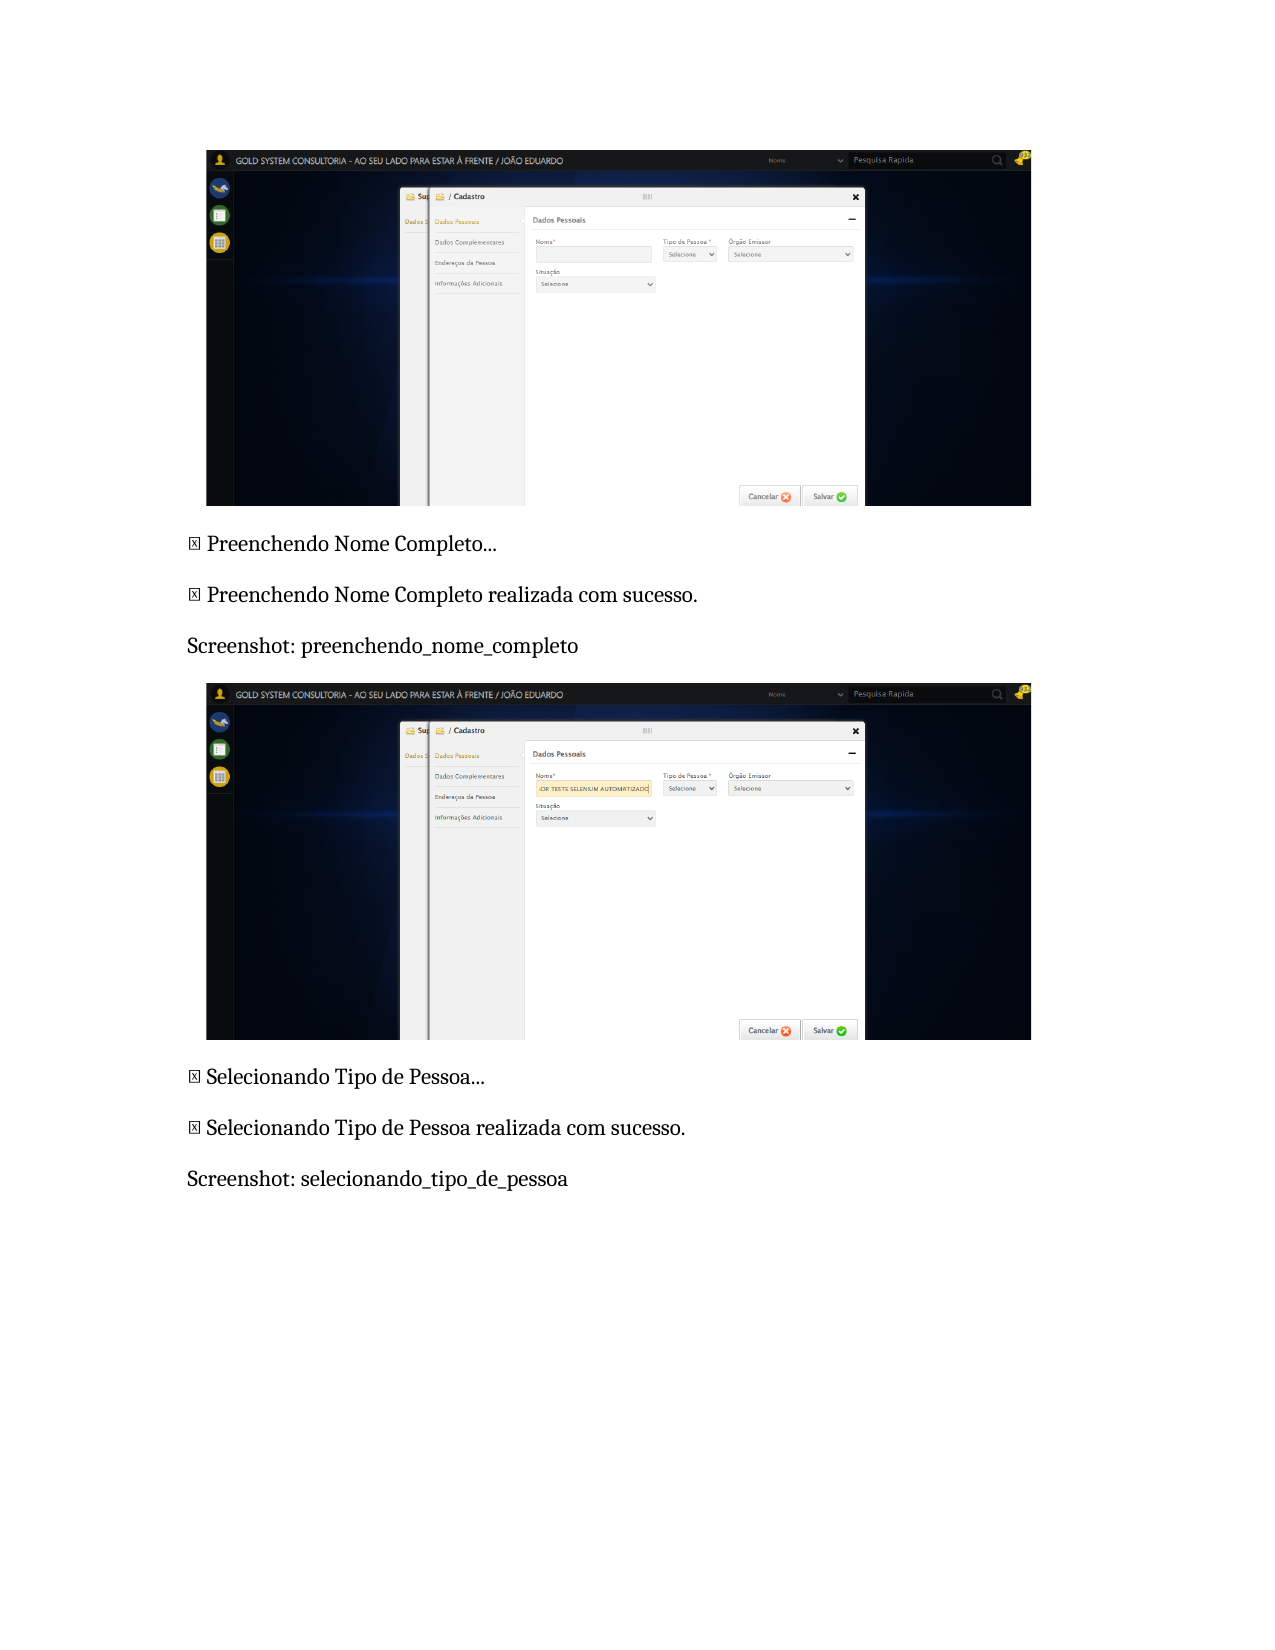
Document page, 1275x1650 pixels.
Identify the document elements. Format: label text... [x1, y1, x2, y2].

text Screenshot: preenchendo_nome_completo [187, 632, 1087, 659]
picture [206, 150, 1032, 506]
picture [206, 683, 1032, 1040]
text Screenshot: selecionando_tipo_de_pessoa [187, 1166, 1087, 1192]
text ✅ Selecionando Tipo de Pessoa realizada com sucesso. [187, 1115, 1087, 1141]
text 🔄 Preenchendo Nome Completo... [187, 530, 1087, 557]
text 🔄 Selecionando Tipo de Pessoa... [187, 1064, 1087, 1090]
text ✅ Preenchendo Nome Completo realizada com sucesso. [187, 581, 1087, 608]
